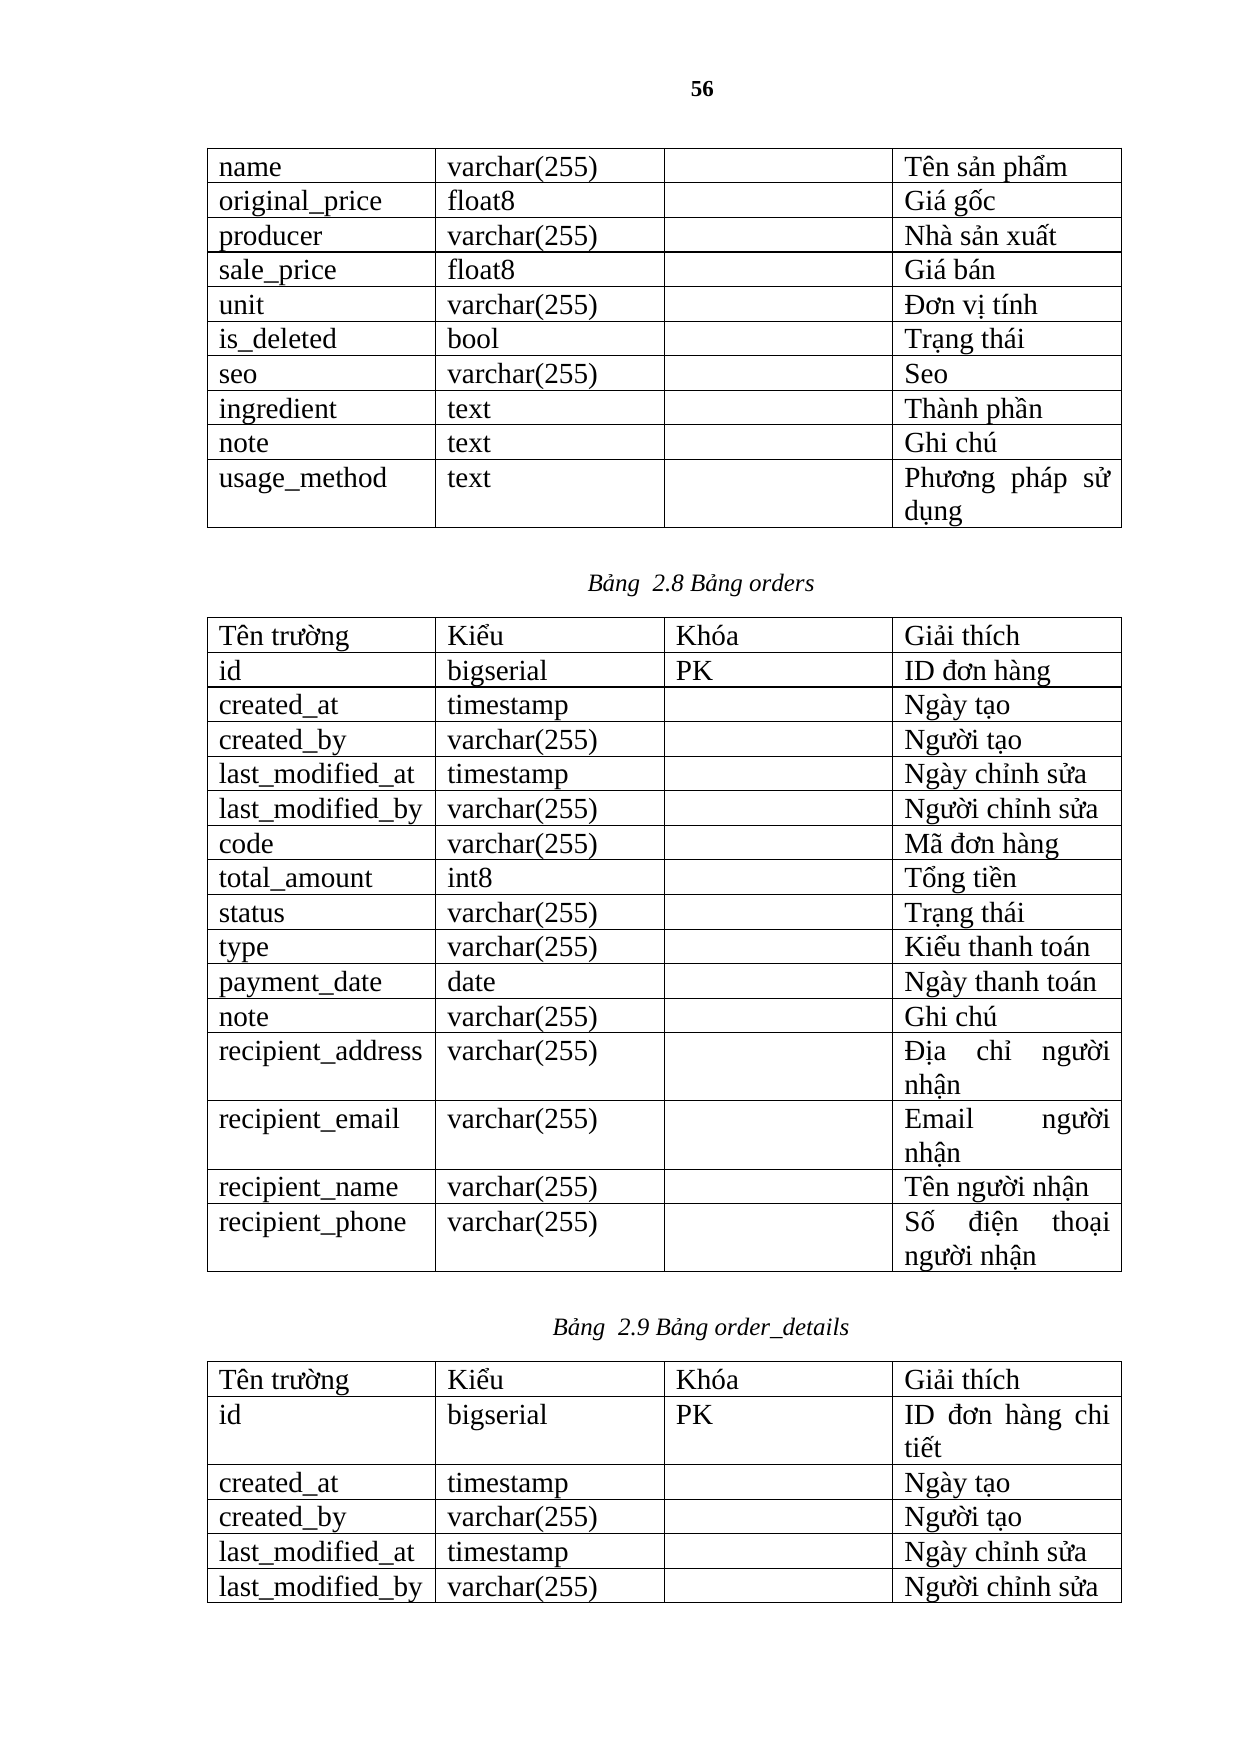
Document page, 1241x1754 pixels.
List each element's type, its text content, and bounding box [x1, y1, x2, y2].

text Bảng 2.9 Bảng order_details [207, 1312, 1122, 1340]
table_cell bigserial [436, 1397, 664, 1464]
table_cell Ghi chú [893, 425, 1121, 459]
table_cell [665, 1500, 892, 1533]
table_cell [665, 757, 892, 790]
table_cell Tên người nhận [893, 1170, 1121, 1203]
table_cell ingredient [208, 391, 435, 424]
table_cell varchar(255) [436, 895, 664, 928]
table_cell type [208, 930, 435, 963]
table_cell created_at [208, 1465, 435, 1498]
table_header Khóa [665, 618, 892, 652]
table_cell recipient_email [208, 1101, 435, 1168]
table_cell recipient_phone [208, 1204, 435, 1271]
table_cell varchar(255) [436, 149, 664, 182]
table_cell text [436, 425, 664, 459]
table_cell usage_method [208, 460, 435, 527]
table_cell Trạng thái [893, 322, 1121, 355]
table_cell recipient_address [208, 1033, 435, 1100]
table_cell Ngày chỉnh sửa [893, 1534, 1121, 1568]
table_cell [665, 930, 892, 963]
table_cell code [208, 826, 435, 859]
table_cell [665, 1534, 892, 1568]
table_cell total_amount [208, 860, 435, 894]
table_cell [665, 356, 892, 390]
table_cell Người chỉnh sửa [893, 1569, 1121, 1602]
table_cell [665, 1170, 892, 1203]
table_header Giải thích [893, 1362, 1121, 1396]
table_cell note [208, 425, 435, 459]
table_cell varchar(255) [436, 930, 664, 963]
table_header Tên trường [208, 1362, 435, 1396]
table_cell varchar(255) [436, 1569, 664, 1602]
table_cell created_by [208, 1500, 435, 1533]
table_cell Giá gốc [893, 183, 1121, 217]
table_cell [665, 253, 892, 286]
table_cell [665, 218, 892, 251]
table_cell id [208, 653, 435, 686]
table_cell [665, 322, 892, 355]
table_cell varchar(255) [436, 287, 664, 321]
table_cell [665, 895, 892, 928]
table_cell timestamp [436, 688, 664, 721]
table_cell Ghi chú [893, 999, 1121, 1032]
table_cell Ngày tạo [893, 688, 1121, 721]
table_cell Ngày chỉnh sửa [893, 757, 1121, 790]
table_cell text [436, 460, 664, 527]
table_cell recipient_name [208, 1170, 435, 1203]
table_cell [665, 1101, 892, 1168]
table_cell float8 [436, 253, 664, 286]
table_cell Người tạo [893, 1500, 1121, 1533]
table_cell Phương pháp sử dụng [893, 460, 1121, 527]
table_cell varchar(255) [436, 356, 664, 390]
table_cell created_at [208, 688, 435, 721]
table_cell timestamp [436, 1465, 664, 1498]
table_cell [665, 287, 892, 321]
table_cell Số điện thoại người nhận [893, 1204, 1121, 1271]
table_cell timestamp [436, 1534, 664, 1568]
table_cell is_deleted [208, 322, 435, 355]
table_cell ID đơn hàng [893, 653, 1121, 686]
table_cell [665, 183, 892, 217]
table_header Giải thích [893, 618, 1121, 652]
table_cell original_price [208, 183, 435, 217]
table_header Kiểu [436, 618, 664, 652]
table_cell Địa chỉ người nhận [893, 1033, 1121, 1100]
table_cell varchar(255) [436, 826, 664, 859]
table_cell timestamp [436, 757, 664, 790]
table_cell varchar(255) [436, 1204, 664, 1271]
table_cell float8 [436, 183, 664, 217]
table_cell Ngày thanh toán [893, 964, 1121, 998]
table_cell [665, 722, 892, 756]
table_cell Người tạo [893, 722, 1121, 756]
table_cell [665, 1033, 892, 1100]
table_cell Nhà sản xuất [893, 218, 1121, 251]
table_cell bool [436, 322, 664, 355]
table_header Khóa [665, 1362, 892, 1396]
table_header Kiểu [436, 1362, 664, 1396]
table_cell [665, 826, 892, 859]
table_cell Thành phần [893, 391, 1121, 424]
table_cell varchar(255) [436, 1170, 664, 1203]
table_cell ID đơn hàng chi tiết [893, 1397, 1121, 1464]
table_header Tên trường [208, 618, 435, 652]
table_cell PK [665, 1397, 892, 1464]
table_cell last_modified_at [208, 757, 435, 790]
table_cell Trạng thái [893, 895, 1121, 928]
table_cell Tên sản phẩm [893, 149, 1121, 182]
table_cell varchar(255) [436, 1033, 664, 1100]
table_cell varchar(255) [436, 999, 664, 1032]
table_cell last_modified_at [208, 1534, 435, 1568]
table_cell id [208, 1397, 435, 1464]
table_cell [665, 999, 892, 1032]
table_cell producer [208, 218, 435, 251]
table_cell last_modified_by [208, 791, 435, 825]
table_cell [665, 391, 892, 424]
table_cell bigserial [436, 653, 664, 686]
table_cell [665, 460, 892, 527]
table_cell Đơn vị tính [893, 287, 1121, 321]
table_cell PK [665, 653, 892, 686]
table_cell name [208, 149, 435, 182]
table_cell Mã đơn hàng [893, 826, 1121, 859]
table_cell Seo [893, 356, 1121, 390]
table_cell unit [208, 287, 435, 321]
table_cell Tổng tiền [893, 860, 1121, 894]
table_cell varchar(255) [436, 218, 664, 251]
table_cell [665, 149, 892, 182]
table_cell created_by [208, 722, 435, 756]
table_cell text [436, 391, 664, 424]
table_cell Email người nhận [893, 1101, 1121, 1168]
table_cell [665, 425, 892, 459]
table_cell [665, 1465, 892, 1498]
table_cell last_modified_by [208, 1569, 435, 1602]
table_cell varchar(255) [436, 1101, 664, 1168]
table_cell [665, 860, 892, 894]
table_cell Ngày tạo [893, 1465, 1121, 1498]
table_cell Người chỉnh sửa [893, 791, 1121, 825]
table_cell varchar(255) [436, 791, 664, 825]
table_cell payment_date [208, 964, 435, 998]
table_cell [665, 688, 892, 721]
table_cell [665, 1569, 892, 1602]
table_cell status [208, 895, 435, 928]
table_cell note [208, 999, 435, 1032]
table_cell varchar(255) [436, 722, 664, 756]
table_cell varchar(255) [436, 1500, 664, 1533]
table_cell [665, 791, 892, 825]
table_cell Kiểu thanh toán [893, 930, 1121, 963]
table_cell date [436, 964, 664, 998]
text Bảng 2.8 Bảng orders [207, 568, 1122, 596]
table_cell Giá bán [893, 253, 1121, 286]
table_cell int8 [436, 860, 664, 894]
table_cell seo [208, 356, 435, 390]
table_cell sale_price [208, 253, 435, 286]
table_cell [665, 964, 892, 998]
table_cell [665, 1204, 892, 1271]
